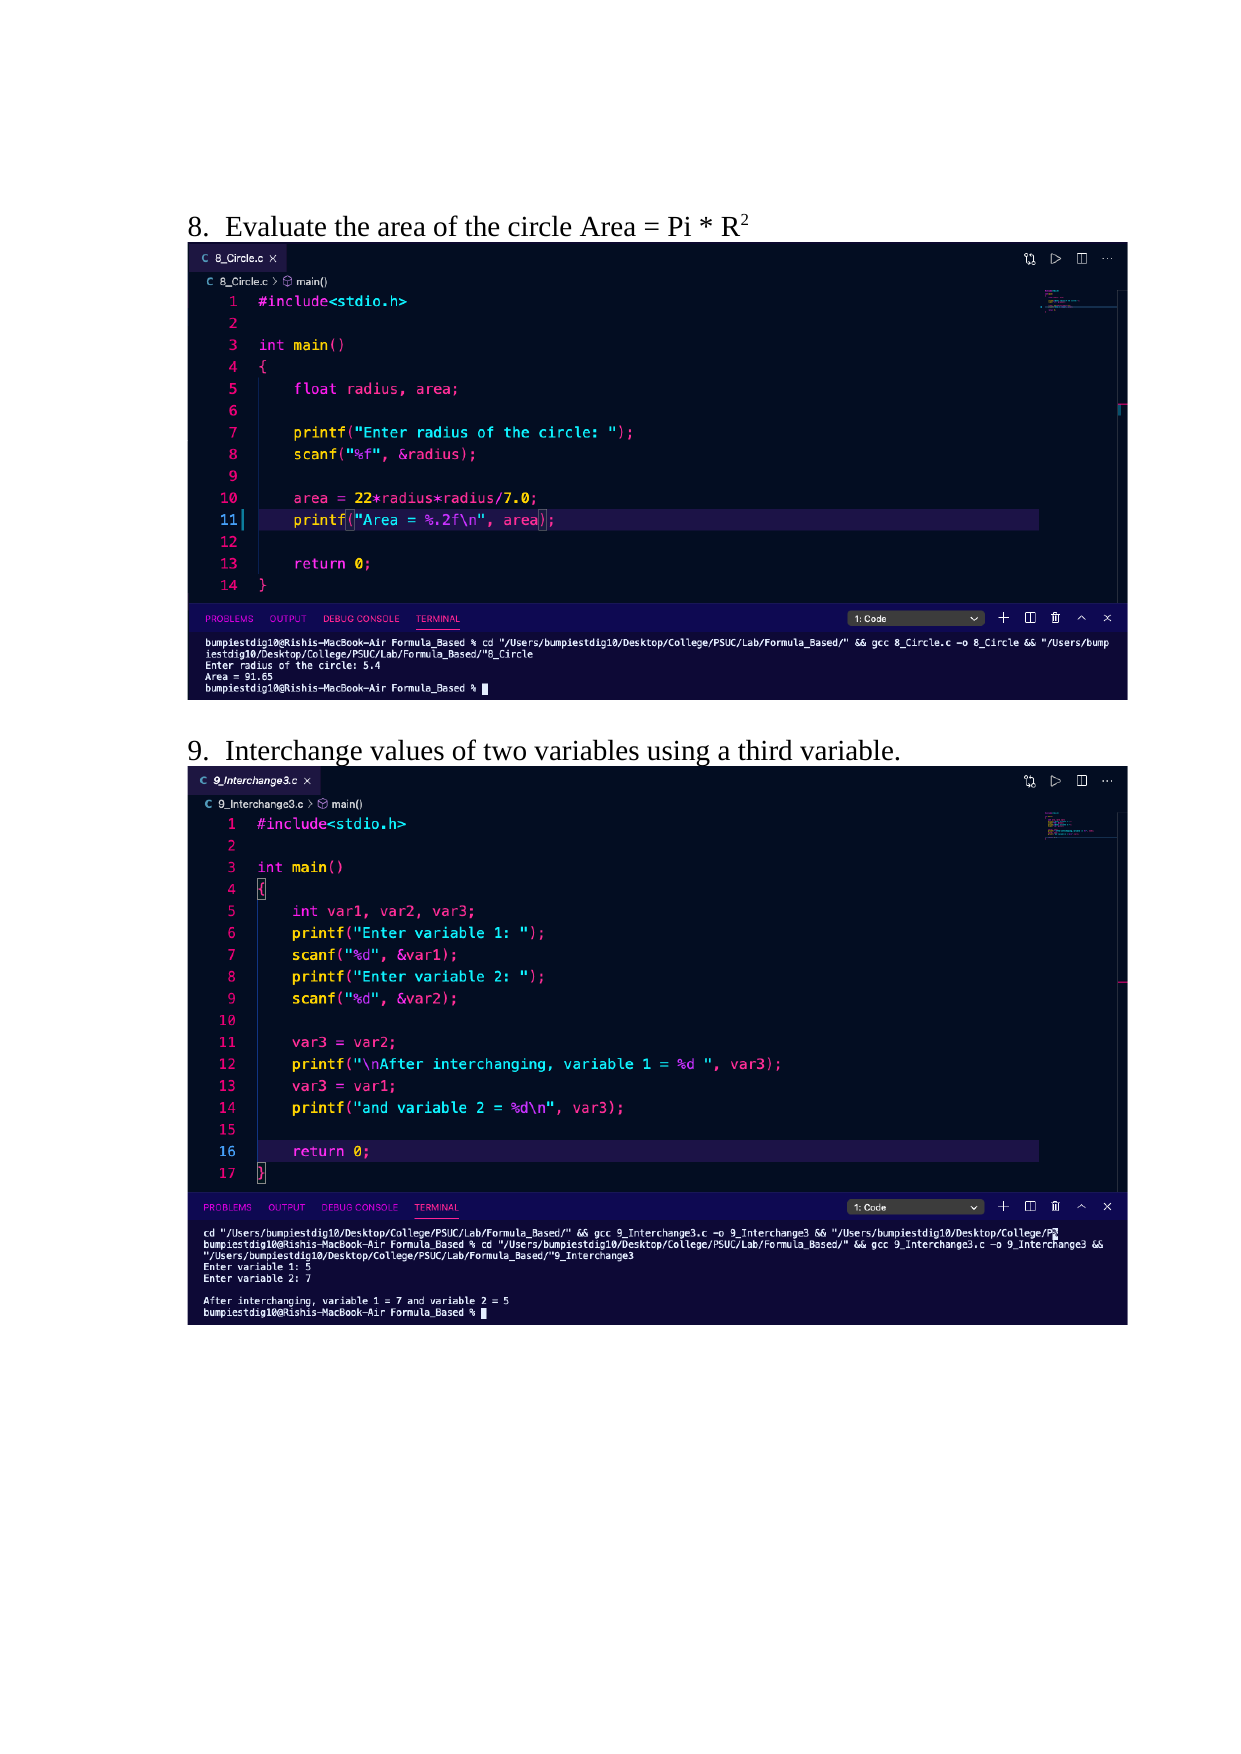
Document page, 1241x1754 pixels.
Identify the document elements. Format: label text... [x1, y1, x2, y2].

list Evaluate the area of the circle Area = Pi * R2 [187, 209, 1090, 242]
list Interchange values of two variables using a third variable. [187, 733, 1090, 766]
picture [187, 766, 1128, 1325]
picture [187, 242, 1128, 700]
